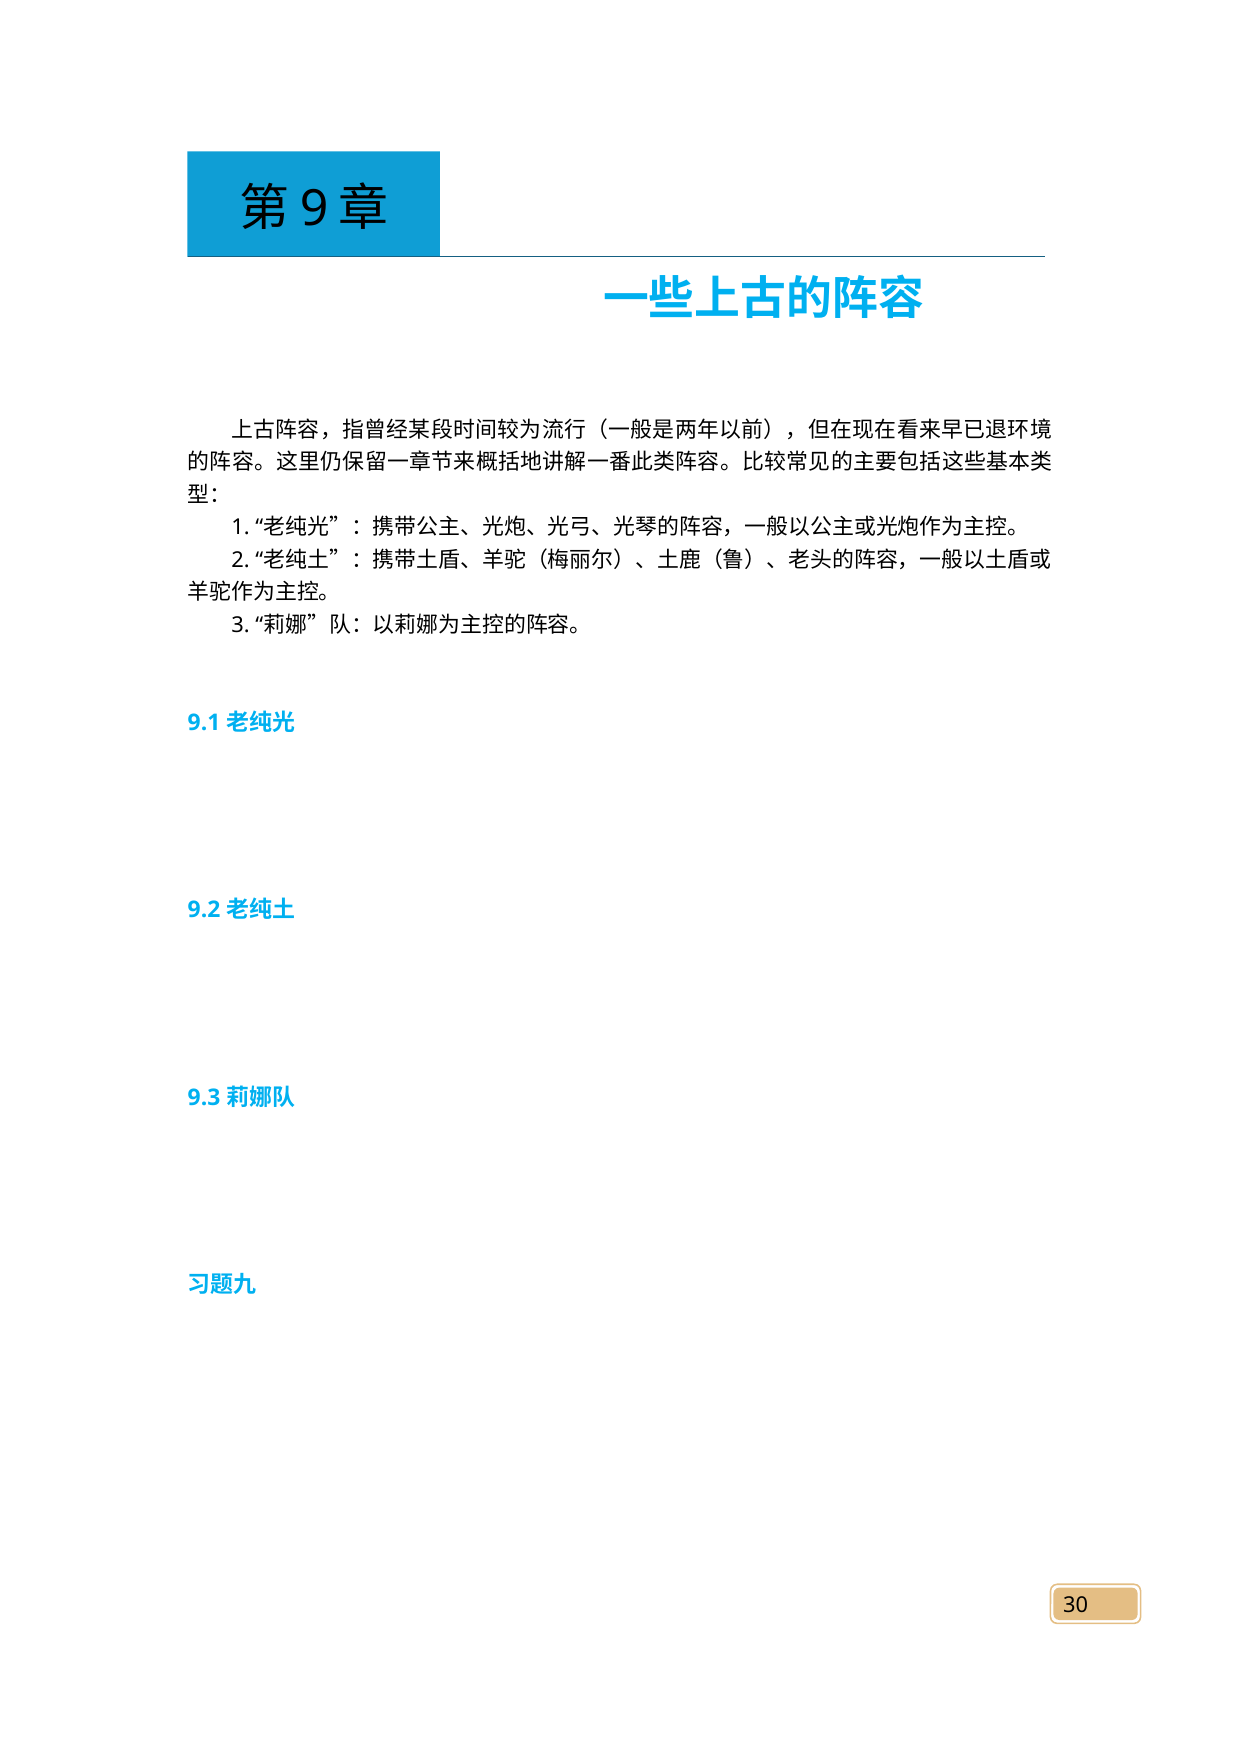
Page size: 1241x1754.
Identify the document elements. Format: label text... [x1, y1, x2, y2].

text 习题九 [187, 1251, 1053, 1316]
text 9.2 老纯土 [187, 876, 1053, 941]
text 9.1 老纯光 [187, 688, 1053, 753]
text 9.3 莉娜队 [187, 1063, 1053, 1128]
text 上古阵容，指曾经某段时间较为流行（一般是两年以前），但在现在看来早已退环境的阵容。这里仍保留一章节来概括地讲解一番此类阵容。比较常见的主要包括这些基本类型： [187, 411, 1053, 509]
text 1. “老纯光”：携带公主、光炮、光弓、光琴的阵容，一般以公主或光炮作为主控。 [187, 509, 1053, 541]
text 2. “老纯土”：携带土盾、羊驼（梅丽尔）、土鹿（鲁）、老头的阵容，一般以土盾或羊驼作为主控。 [187, 541, 1053, 606]
text 3. “莉娜”队：以莉娜为主控的阵容。 [187, 606, 1053, 639]
